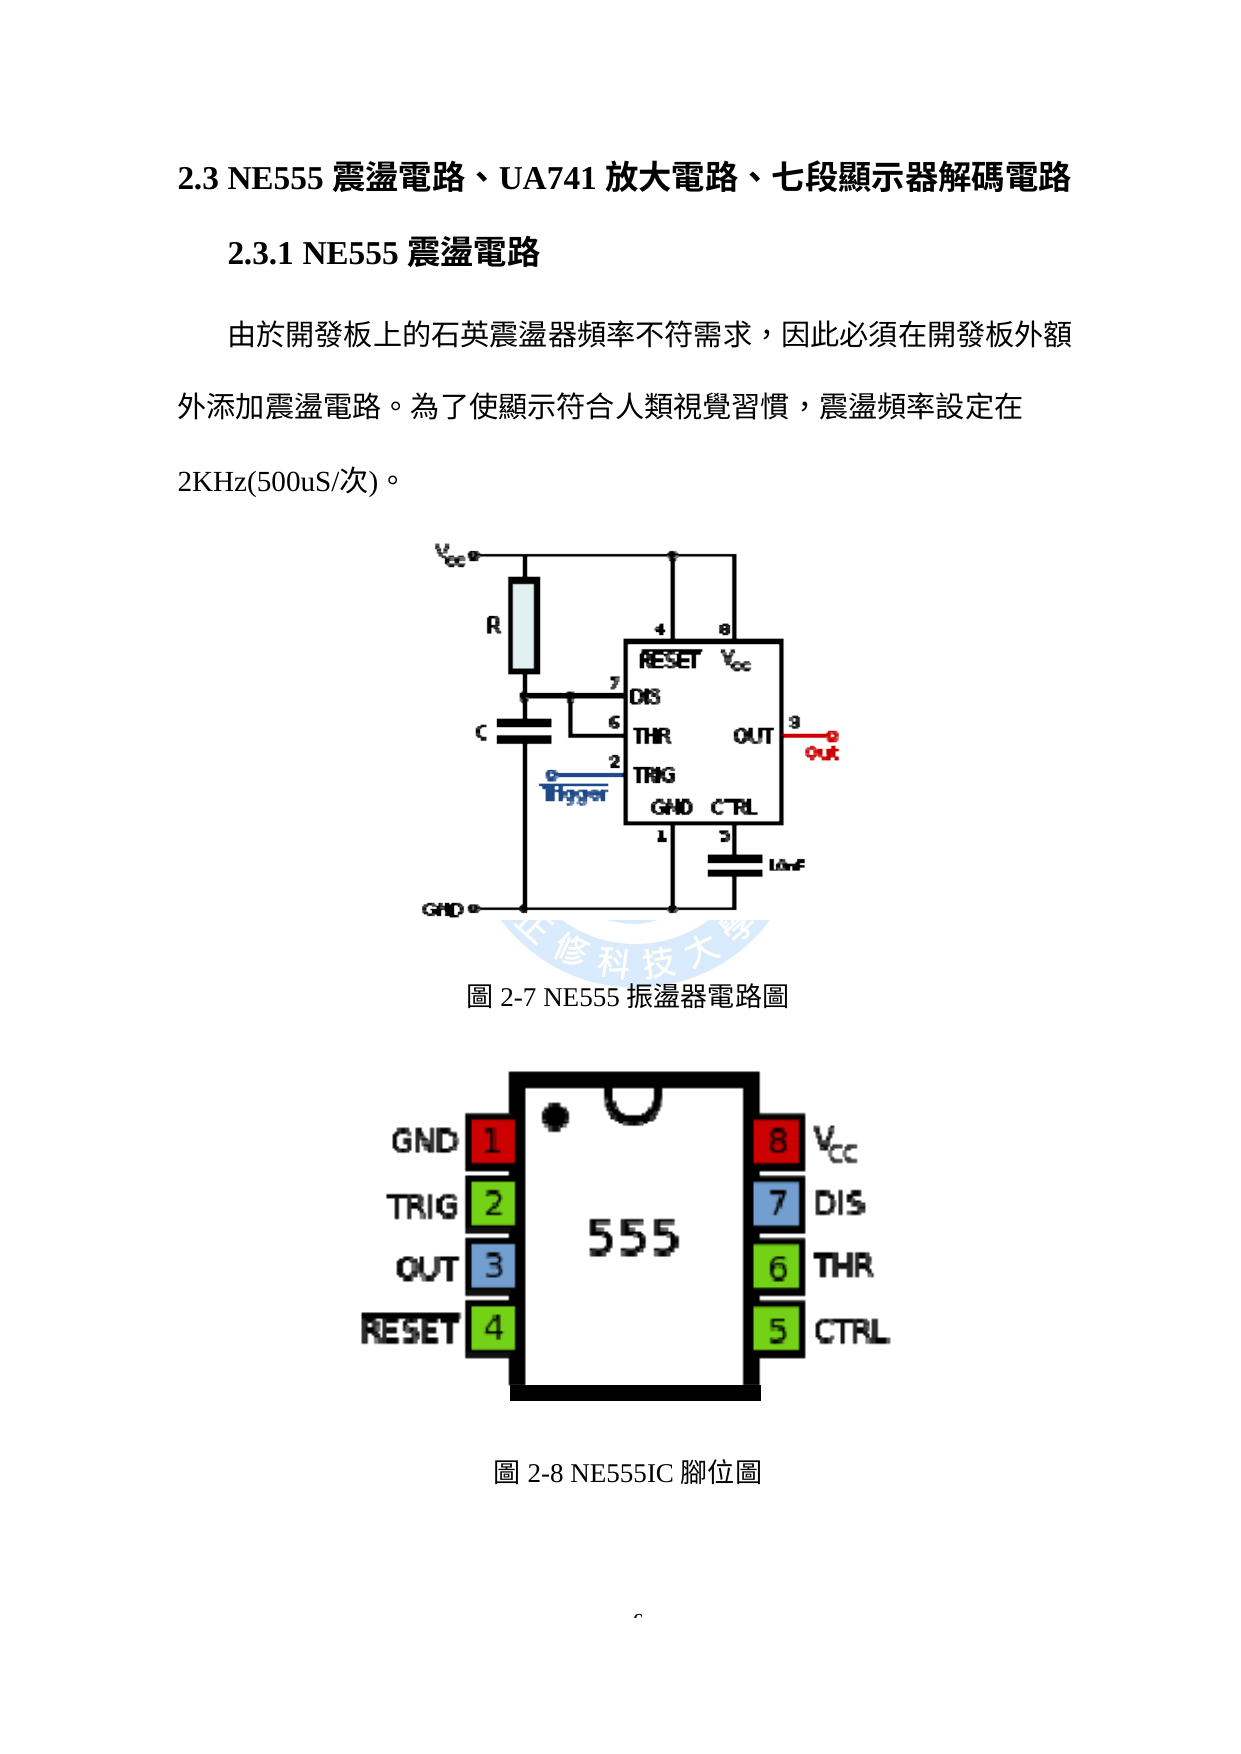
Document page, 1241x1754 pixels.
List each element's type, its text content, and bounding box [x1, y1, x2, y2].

text 圖 2-8 NE555IC 腳位圖 [366, 1453, 888, 1490]
text 2KHz(500uS/次)。 [177, 459, 1240, 500]
text 由於開發板上的石英震盪器頻率不符需求，因此必須在開發板外額外添加震盪電路。為了使顯示符合人類視覺習慣，震盪頻率設定在 [177, 314, 1073, 426]
picture [419, 542, 841, 977]
subtitle NE555 震盪電路、UA741 放大電路、七段顯示器解碼電路 [177, 146, 1240, 200]
text 圖 2-7 NE555 振盪器電路圖 [366, 977, 888, 1014]
picture [358, 1068, 895, 1401]
subtitle NE555 震盪電路 [227, 229, 1240, 274]
